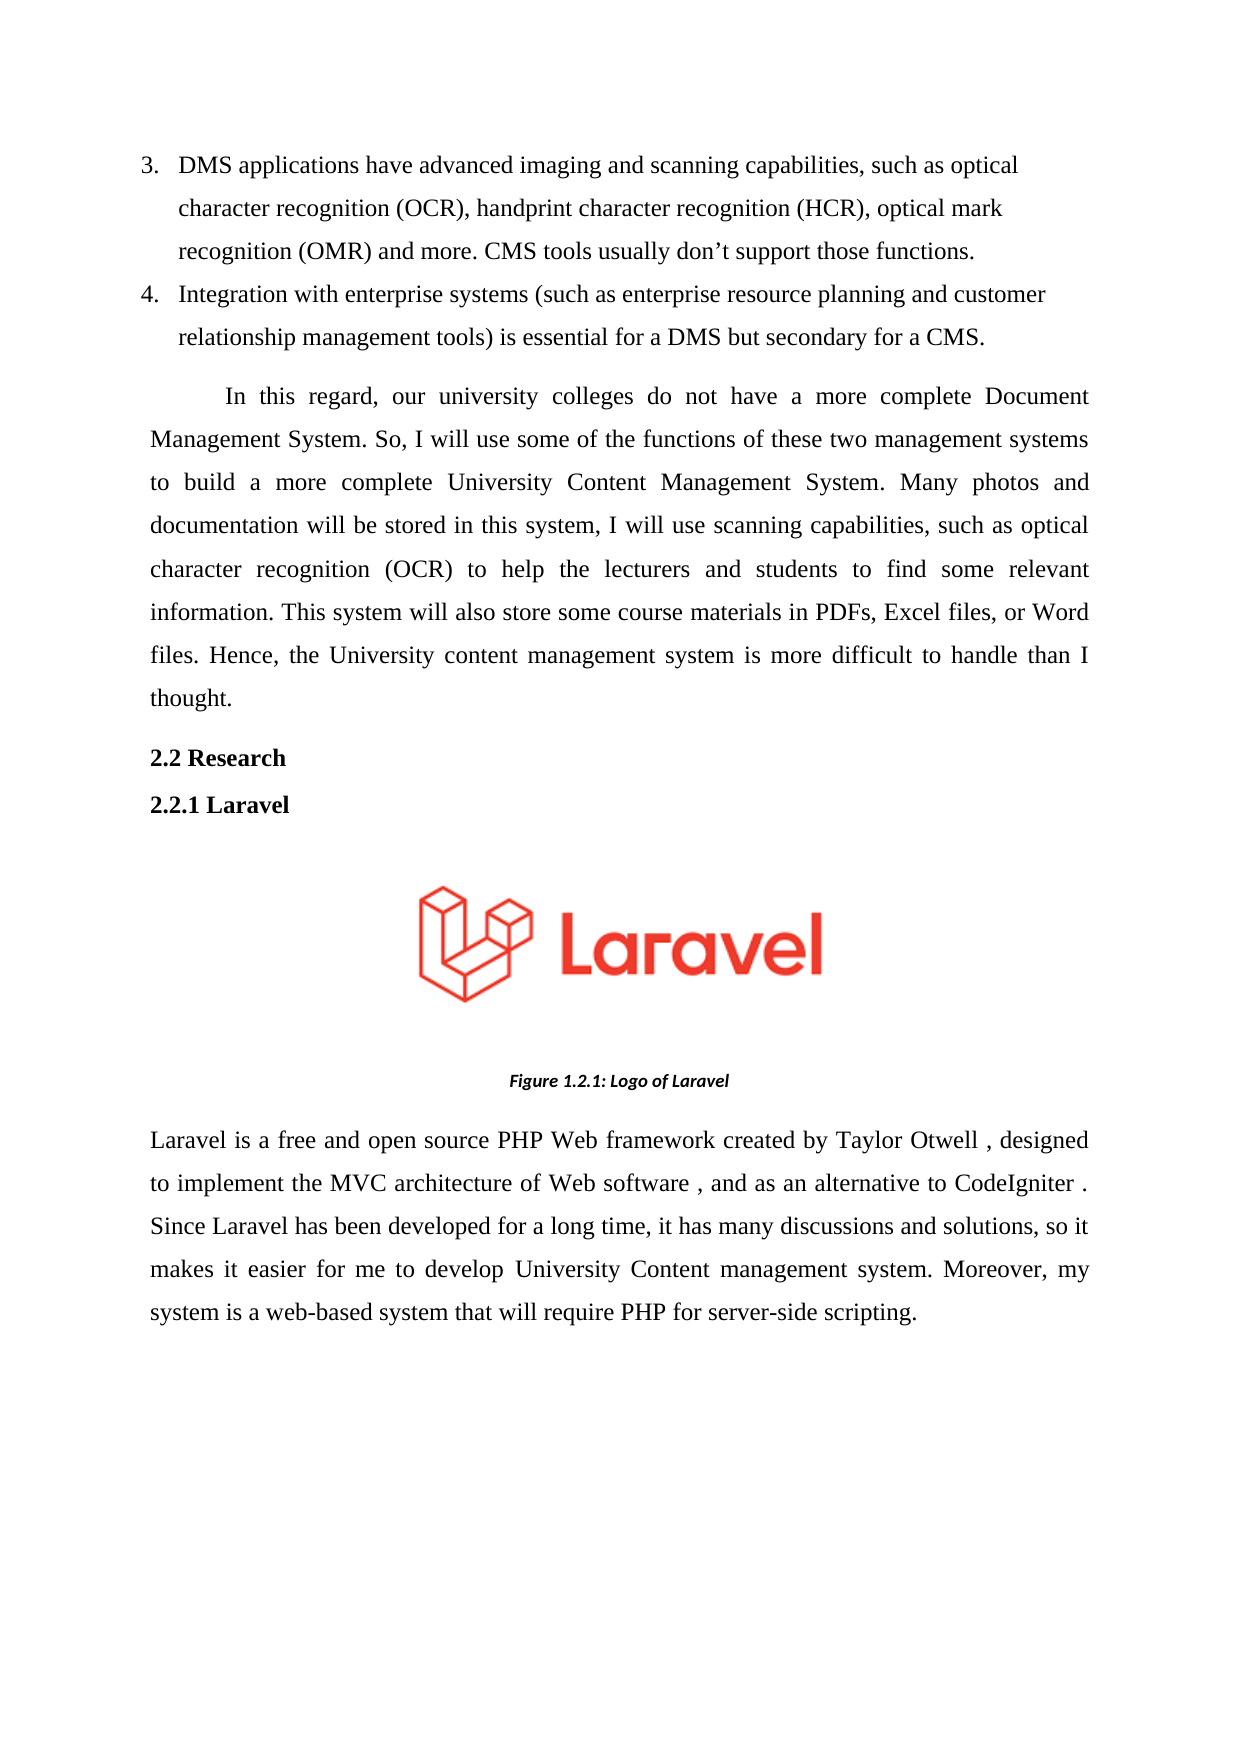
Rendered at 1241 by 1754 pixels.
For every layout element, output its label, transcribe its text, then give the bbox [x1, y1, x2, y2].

list DMS applications have advanced imaging and scanning capabilities, such as optical character recognition (OCR), handprint character recognition (HCR), optical mark recognition (OMR) and more. CMS tools usually don’t support those functions. [141, 150, 1090, 265]
text 2.2 Research [150, 743, 1090, 772]
list Integration with enterprise systems (such as enterprise resource planning and customer relationship management tools) is essential for a DMS but secondary for a CMS. [141, 279, 1090, 351]
text 2.2.1 Laravel [150, 791, 1090, 819]
picture [332, 838, 909, 1051]
text In this regard, our university colleges do not have a more complete Document Management System. So, I will use some of the functions of these two management systems to build a more complete University Content Management System. Many photos and documentation will be stored in this system, I will use scanning capabilities, such as optical character recognition (OCR) to help the lecturers and students to find some relevant information. This system will also store some course materials in PDFs, Excel files, or Word files. Hence, the University content management system is more difficult to handle than I thought. [150, 381, 1090, 712]
text Laravel is a free and open source PHP Web framework created by Taylor Otwell , designed to implement the MVC architecture of Web software , and as an alternative to CodeIgniter . Since Laravel has been developed for a long time, it has many discussions and solutions, so it makes it easier for me to develop University Content management system. Moreover, my system is a web-based system that will require PHP for server-side scripting. [150, 1125, 1090, 1326]
